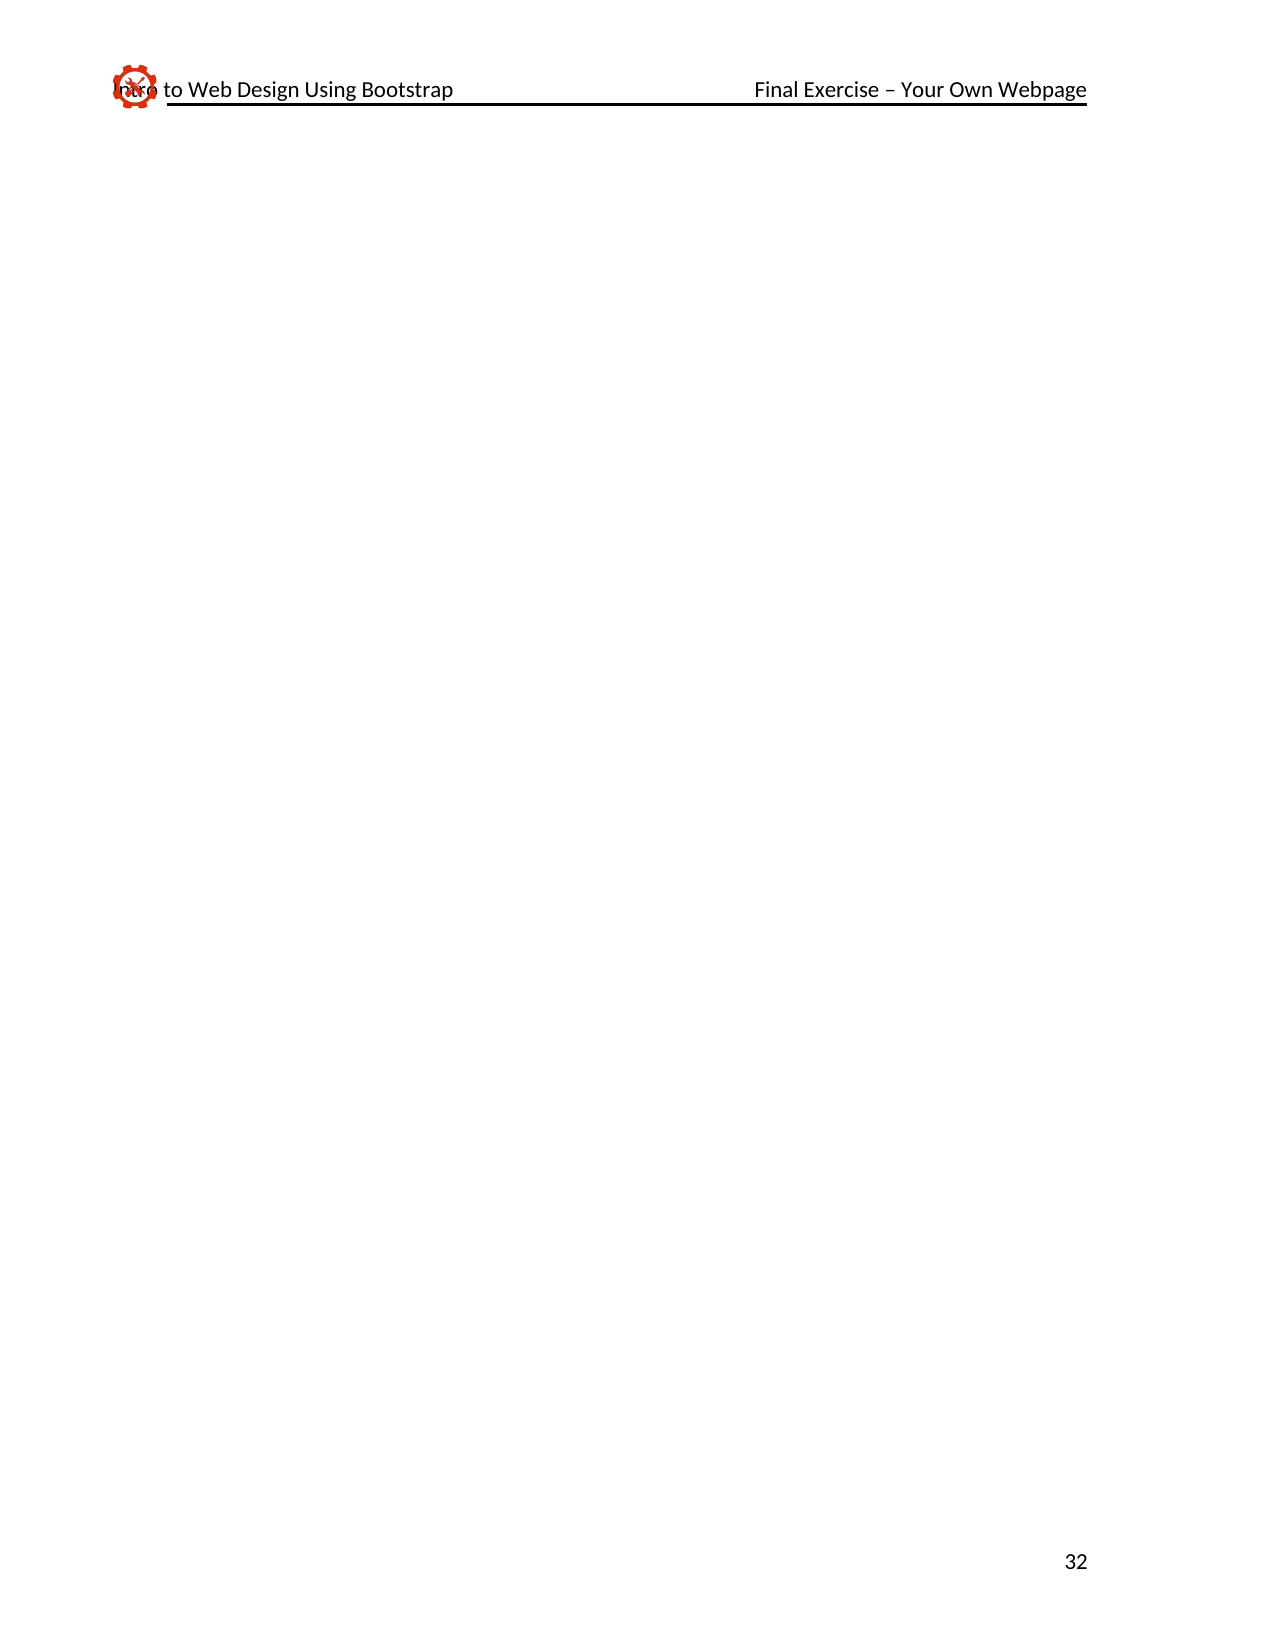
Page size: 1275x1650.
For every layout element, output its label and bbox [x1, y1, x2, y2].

picture [112, 64, 157, 109]
